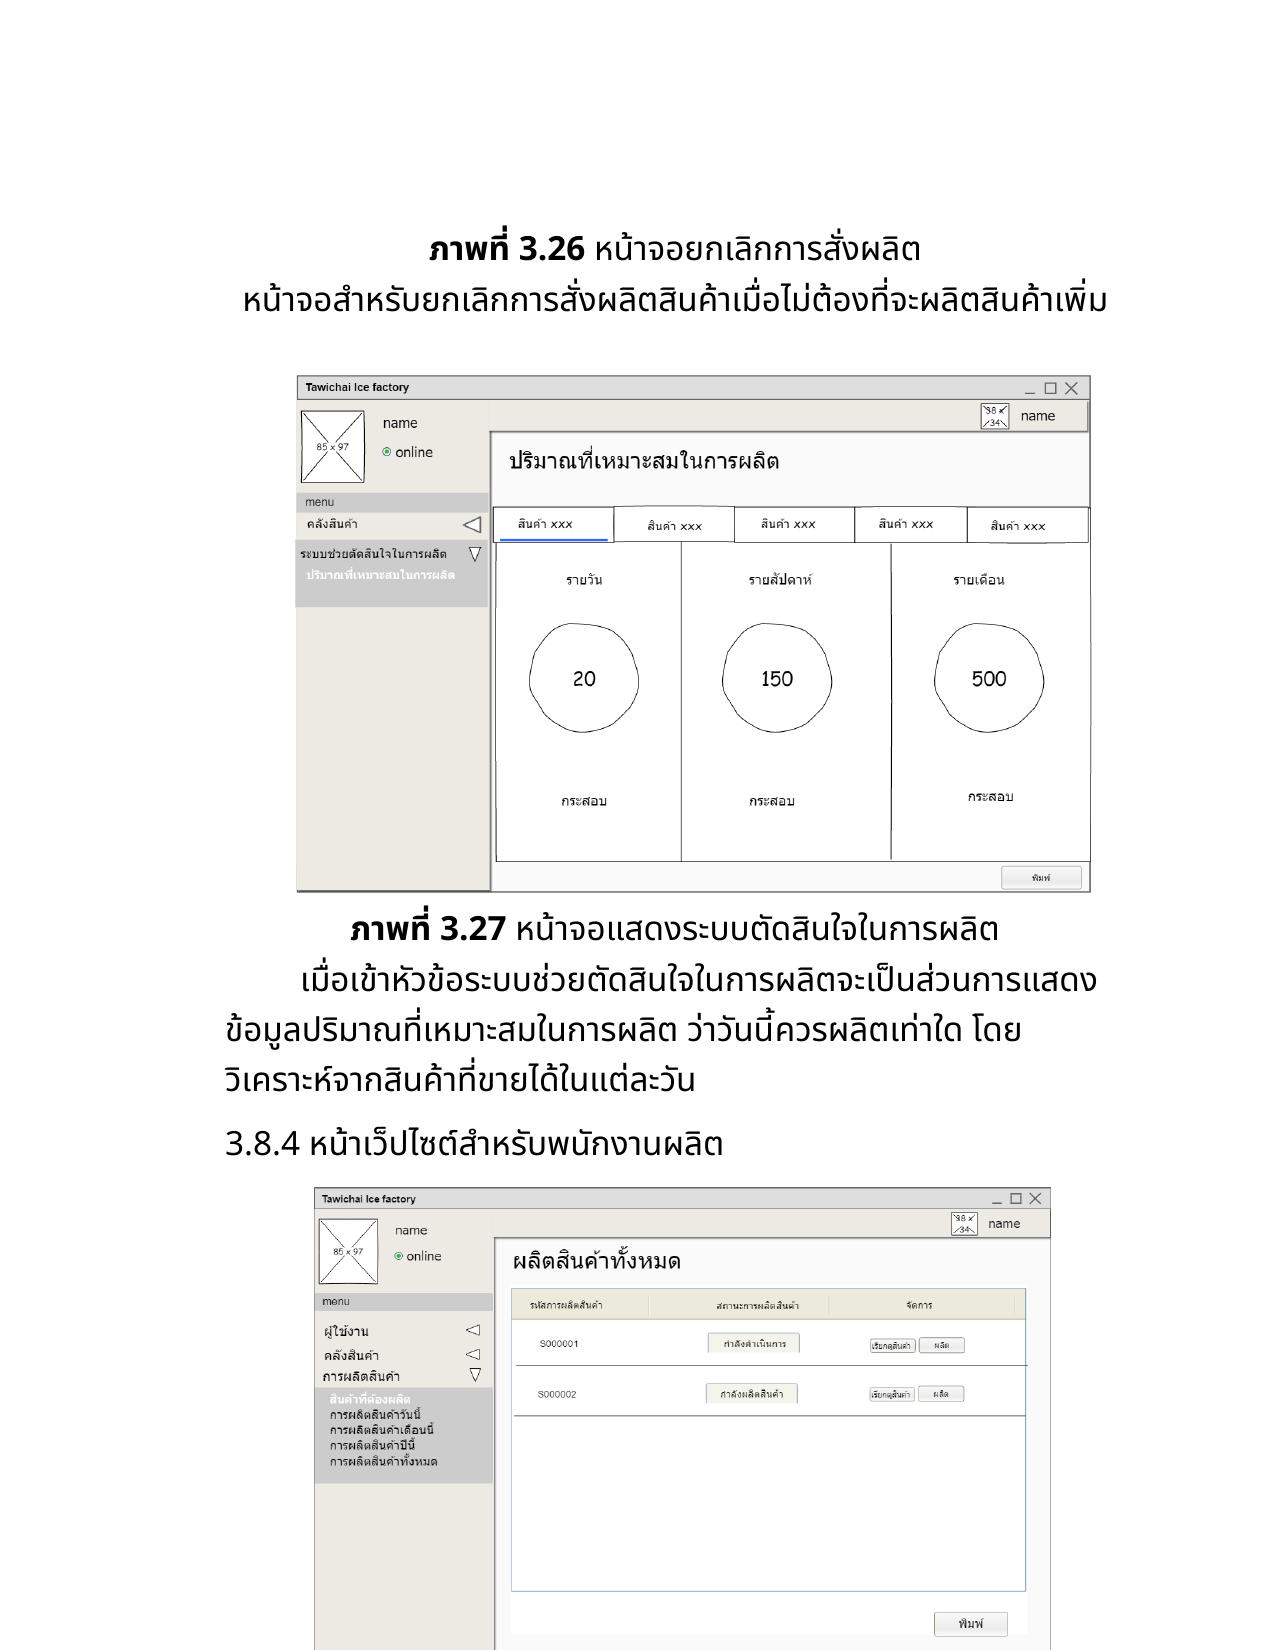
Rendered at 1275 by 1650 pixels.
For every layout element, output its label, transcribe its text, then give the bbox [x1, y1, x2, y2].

text 3.8.4 หน้าเว็ปไซต์สำหรับพนักงานผลิต [225, 1119, 1125, 1170]
text ภาพที่ 3.26 หน้าจอยกเลิกการสั่งผลิต [225, 225, 1125, 276]
text เมื่อเข้าหัวข้อระบบช่วยตัดสินใจในการผลิตจะเป็นส่วนการแสดงข้อมูลปริมาณที่เหมาะสมในการผลิต ว่าวันนี้ควรผลิตเท่าใด โดยวิเคราะห์จากสินค้าที่ขายได้ในแต่ละวัน [225, 956, 1125, 1107]
picture [295, 365, 1093, 897]
text ภาพที่ 3.27 หน้าจอแสดงระบบตัดสินใจในการผลิต [225, 905, 1125, 956]
text หน้าจอสำหรับยกเลิกการสั่งผลิตสินค้าเมื่อไม่ต้องที่จะผลิตสินค้าเพิ่ม [225, 276, 1125, 326]
picture [312, 1187, 1051, 1650]
